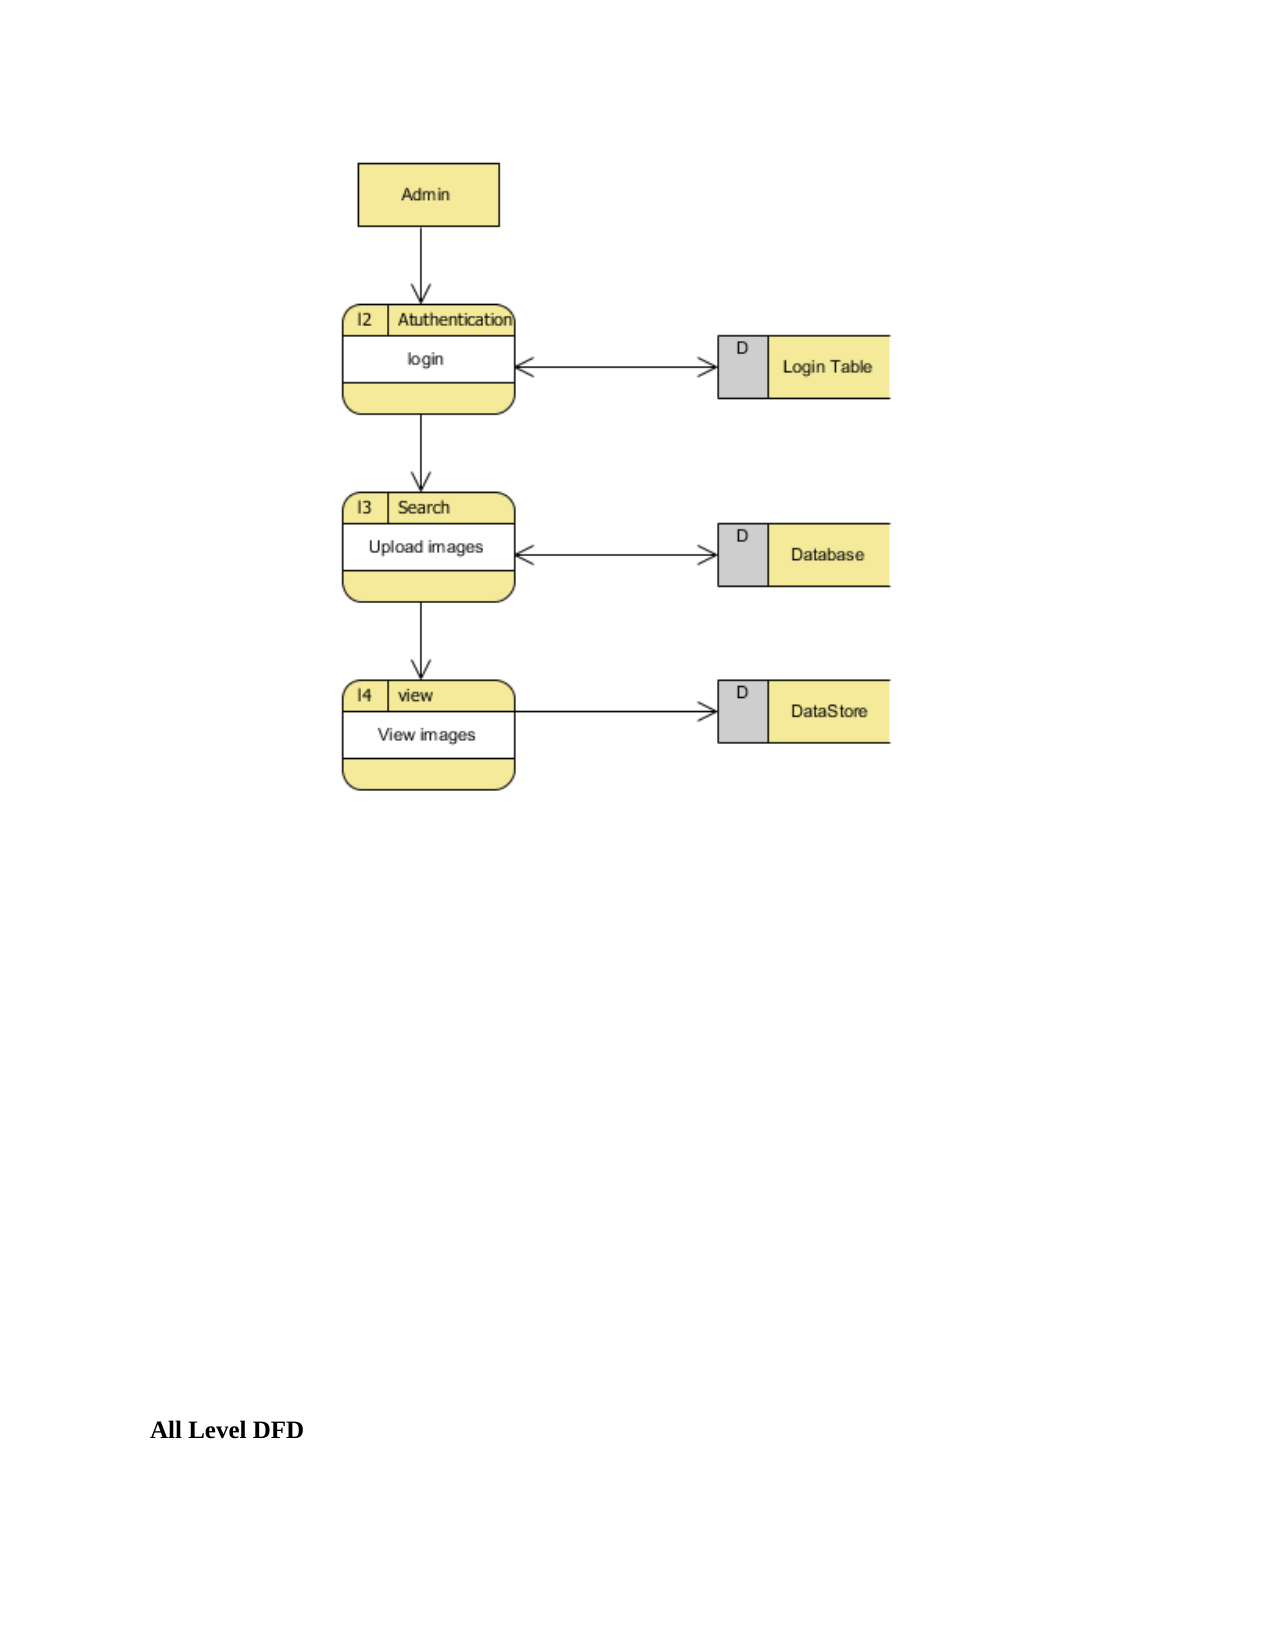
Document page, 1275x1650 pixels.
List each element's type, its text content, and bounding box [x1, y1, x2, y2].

text All Level DFD [150, 1415, 1125, 1444]
picture [300, 150, 921, 805]
